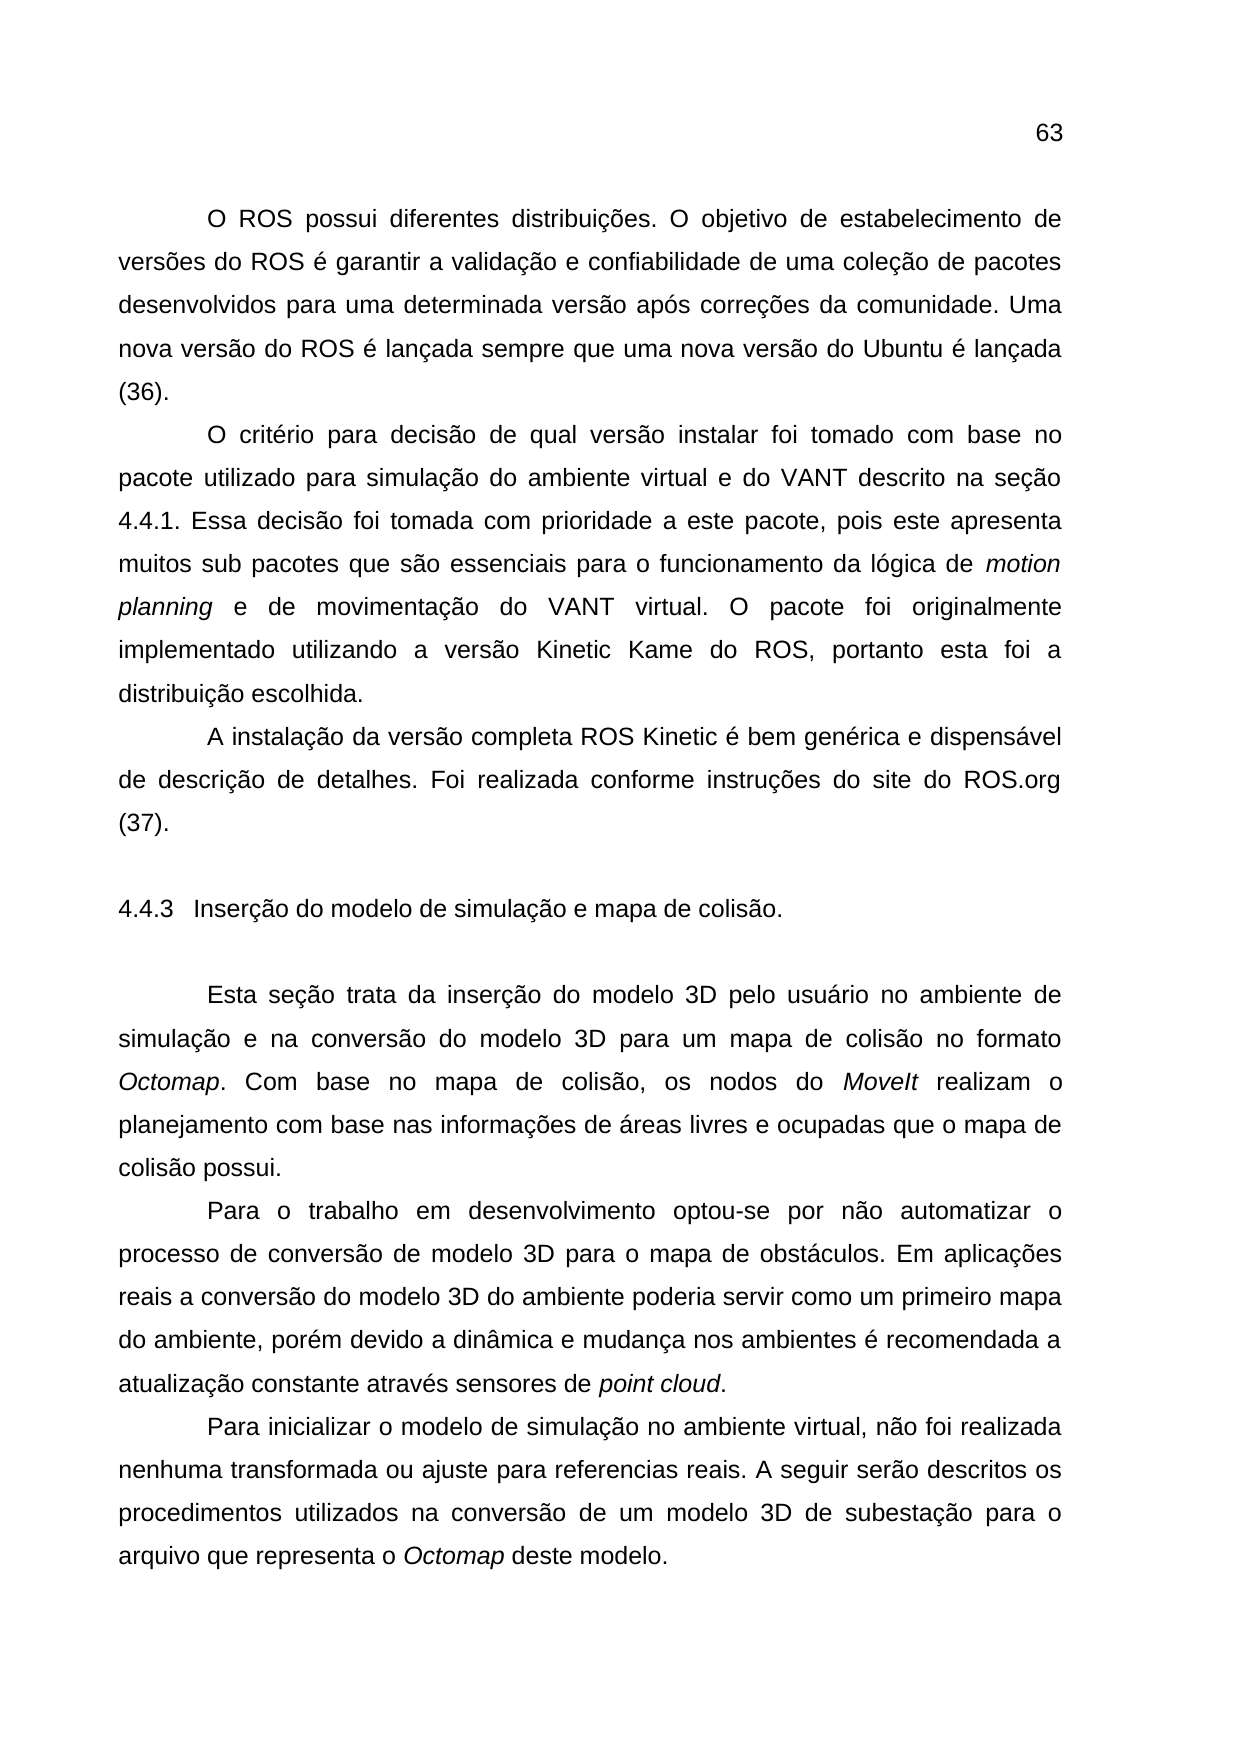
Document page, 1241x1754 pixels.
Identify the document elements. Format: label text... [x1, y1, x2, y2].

text Para o trabalho em desenvolvimento optou-se por não automatizar o processo de conversão de modelo 3D para o mapa de obstáculos. Em aplicações reais a conversão do modelo 3D do ambiente poderia servir como um primeiro mapa do ambiente, porém devido a dinâmica e mudança nos ambientes é recomendada a atualização constante através sensores de point cloud. [118, 1196, 1063, 1397]
subtitle Inserção do modelo de simulação e mapa de colisão. [118, 894, 1063, 923]
text O ROS possui diferentes distribuições. O objetivo de estabelecimento de versões do ROS é garantir a validação e confiabilidade de uma coleção de pacotes desenvolvidos para uma determinada versão após correções da comunidade. Uma nova versão do ROS é lançada sempre que uma nova versão do Ubuntu é lançada . [118, 204, 1063, 406]
text Esta seção trata da inserção do modelo 3D pelo usuário no ambiente de simulação e na conversão do modelo 3D para um mapa de colisão no formato Octomap. Com base no mapa de colisão, os nodos do MoveIt realizam o planejamento com base nas informações de áreas livres e ocupadas que o mapa de colisão possui. [118, 981, 1063, 1182]
text A instalação da versão completa ROS Kinetic é bem genérica e dispensável de descrição de detalhes. Foi realizada conforme instruções do site do ROS.org . [118, 722, 1063, 837]
text Para inicializar o modelo de simulação no ambiente virtual, não foi realizada nenhuma transformada ou ajuste para referencias reais. A seguir serão descritos os procedimentos utilizados na conversão de um modelo 3D de subestação para o arquivo que representa o Octomap deste modelo. [118, 1412, 1063, 1570]
text O critério para decisão de qual versão instalar foi tomado com base no pacote utilizado para simulação do ambiente virtual e do VANT descrito na seção 4.4.1. Essa decisão foi tomada com prioridade a este pacote, pois este apresenta muitos sub pacotes que são essenciais para o funcionamento da lógica de motion planning e de movimentação do VANT virtual. O pacote foi originalmente implementado utilizando a versão Kinetic Kame do ROS, portanto esta foi a distribuição escolhida. [118, 420, 1063, 707]
